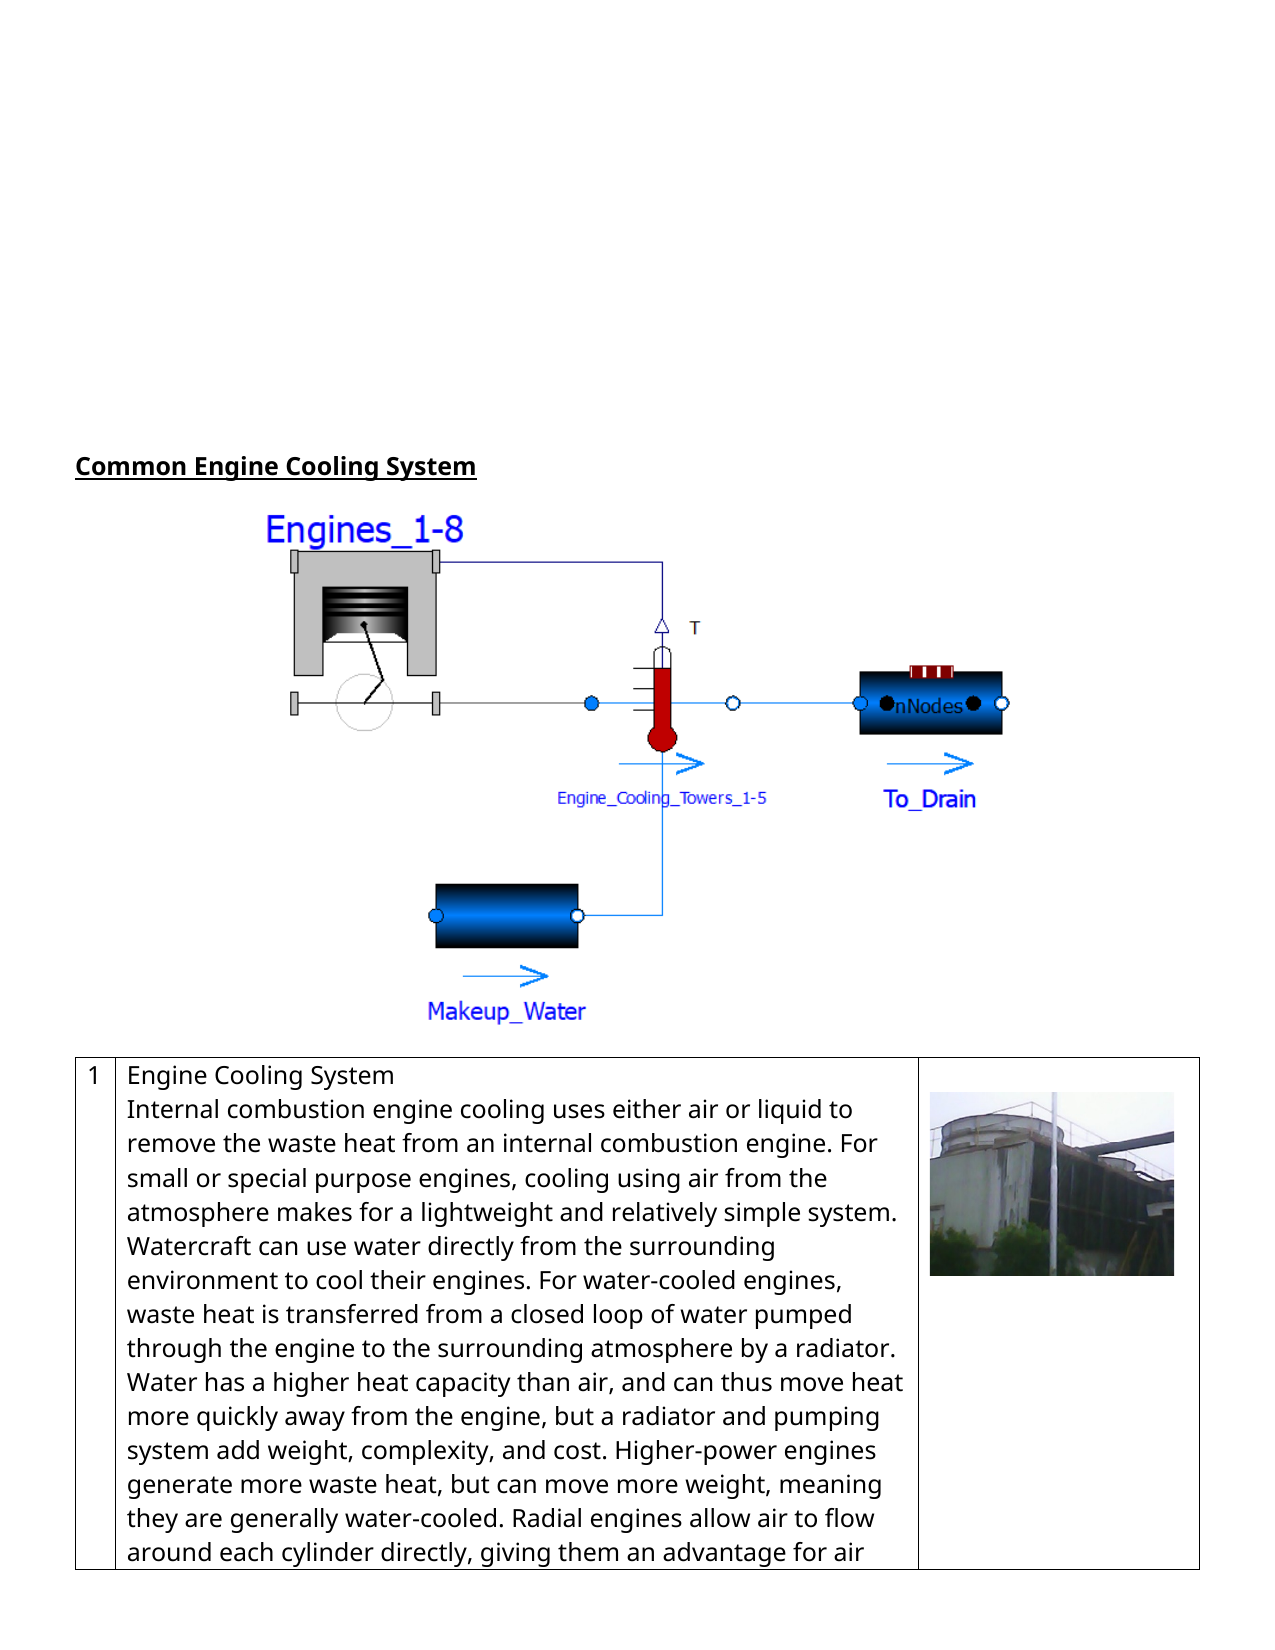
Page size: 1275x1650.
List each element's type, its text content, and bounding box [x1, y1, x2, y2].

picture [929, 1092, 1175, 1276]
picture [245, 502, 1030, 1039]
table_header 1 [76, 1058, 115, 1569]
text Common Engine Cooling System [75, 449, 1200, 483]
table_header [919, 1058, 1199, 1569]
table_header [116, 1058, 918, 1569]
